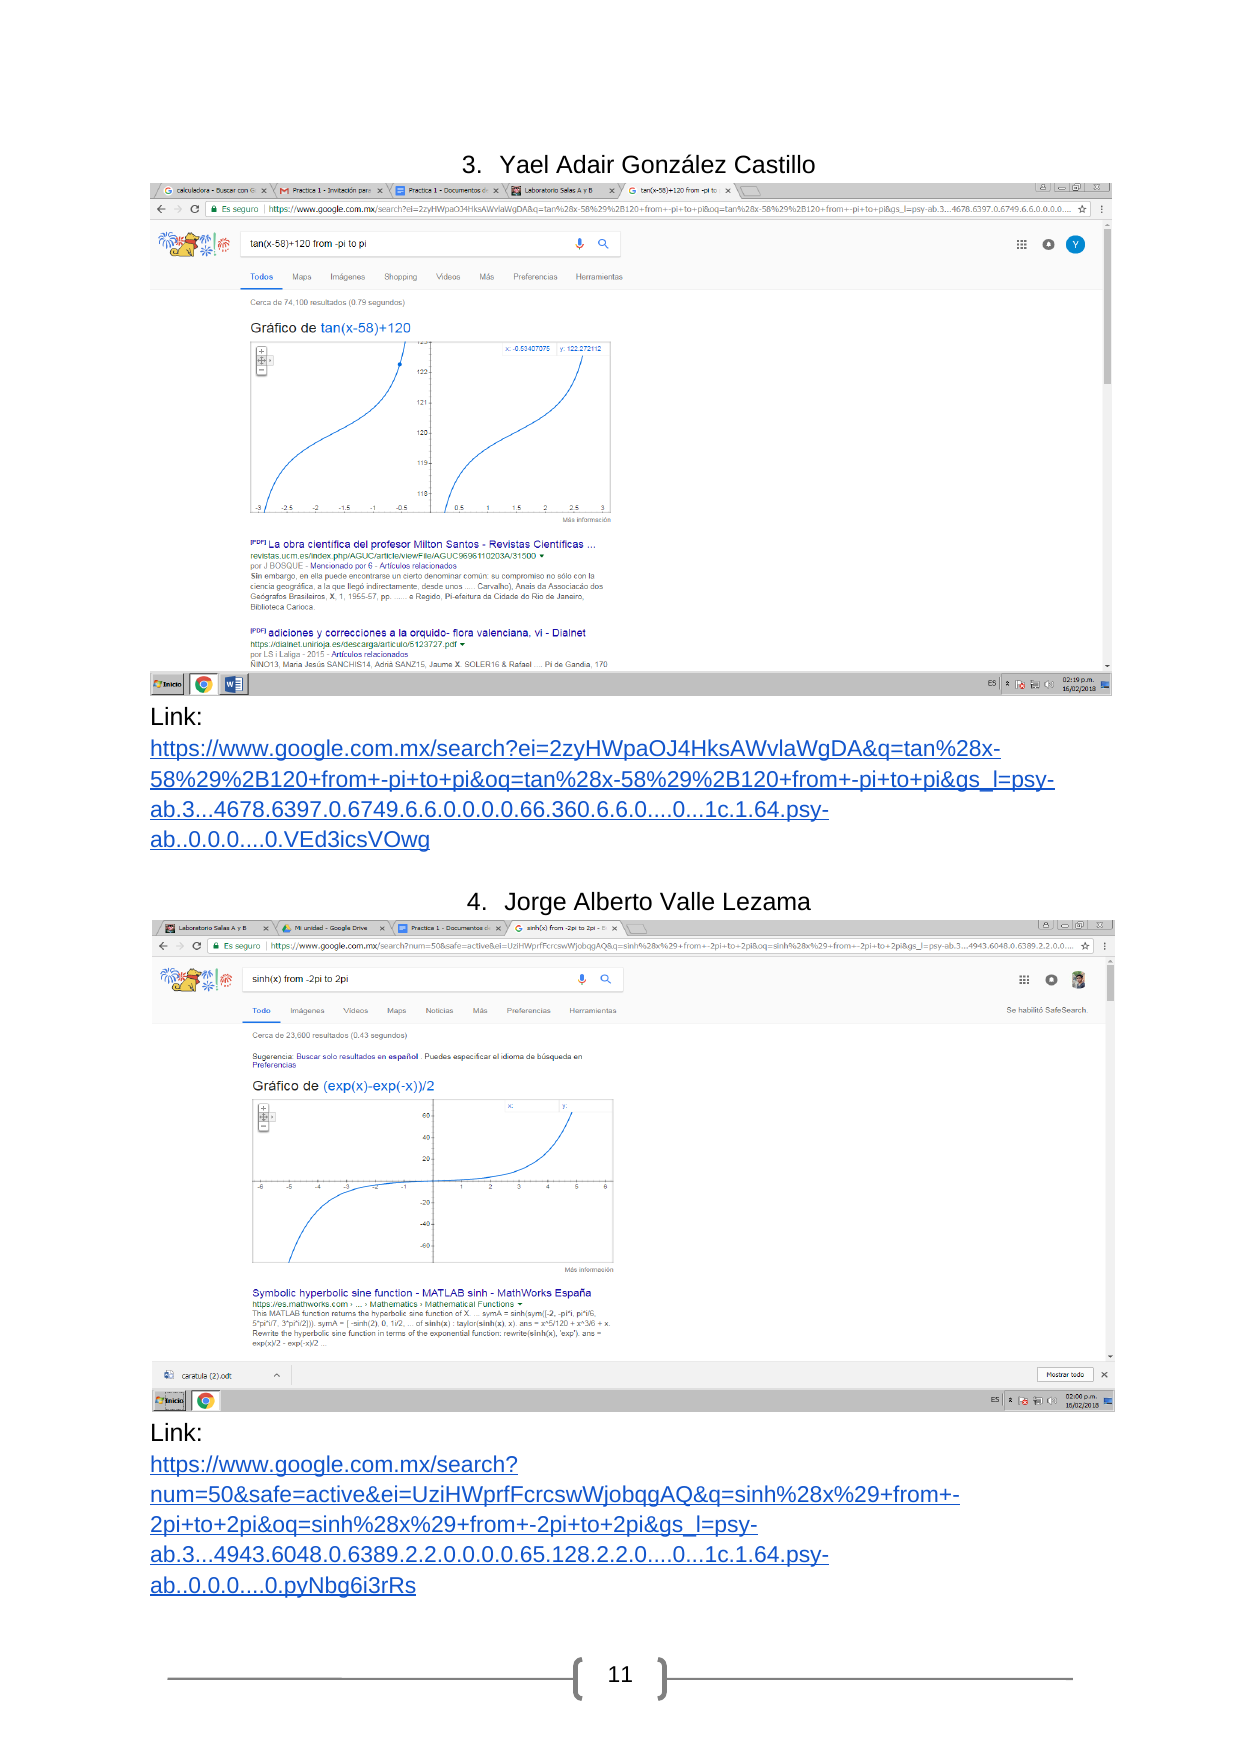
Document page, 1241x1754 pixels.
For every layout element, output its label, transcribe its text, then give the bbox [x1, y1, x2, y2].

text https://www.google.com.mx/search?num=50&safe=active&ei=UziHWprfFcrcswWjobqgAQ&q=sinh%28x%29+from+-2pi+to+2pi&oq=sinh%28x%29+from+-2pi+to+2pi&gs_l=psy-ab.3...4943.6048.0.6389.2.2.0.0.0.0.65.128.2.2.0....0...1c.1.64.psy-ab..0.0.0....0.pyNbg6i3rRs [150, 1451, 1090, 1598]
text https://www.google.com.mx/search?ei=2zyHWpaOJ4HksAWvlaWgDA&q=tan%28x-58%29%2B120+from+-pi+to+pi&oq=tan%28x-58%29%2B120+from+-pi+to+pi&gs_l=psy-ab.3...4678.6397.0.6749.6.6.0.0.0.0.66.360.6.6.0....0...1c.1.64.psy-ab..0.0.0....0.VEd3icsVOwg [150, 735, 1090, 852]
text Link: [150, 1418, 1090, 1446]
picture [150, 183, 1112, 696]
picture [152, 920, 1115, 1412]
list Jorge Alberto Valle Lezama [187, 886, 1090, 915]
text Link: [150, 702, 1090, 731]
list Yael Adair González Castillo [187, 150, 1090, 179]
